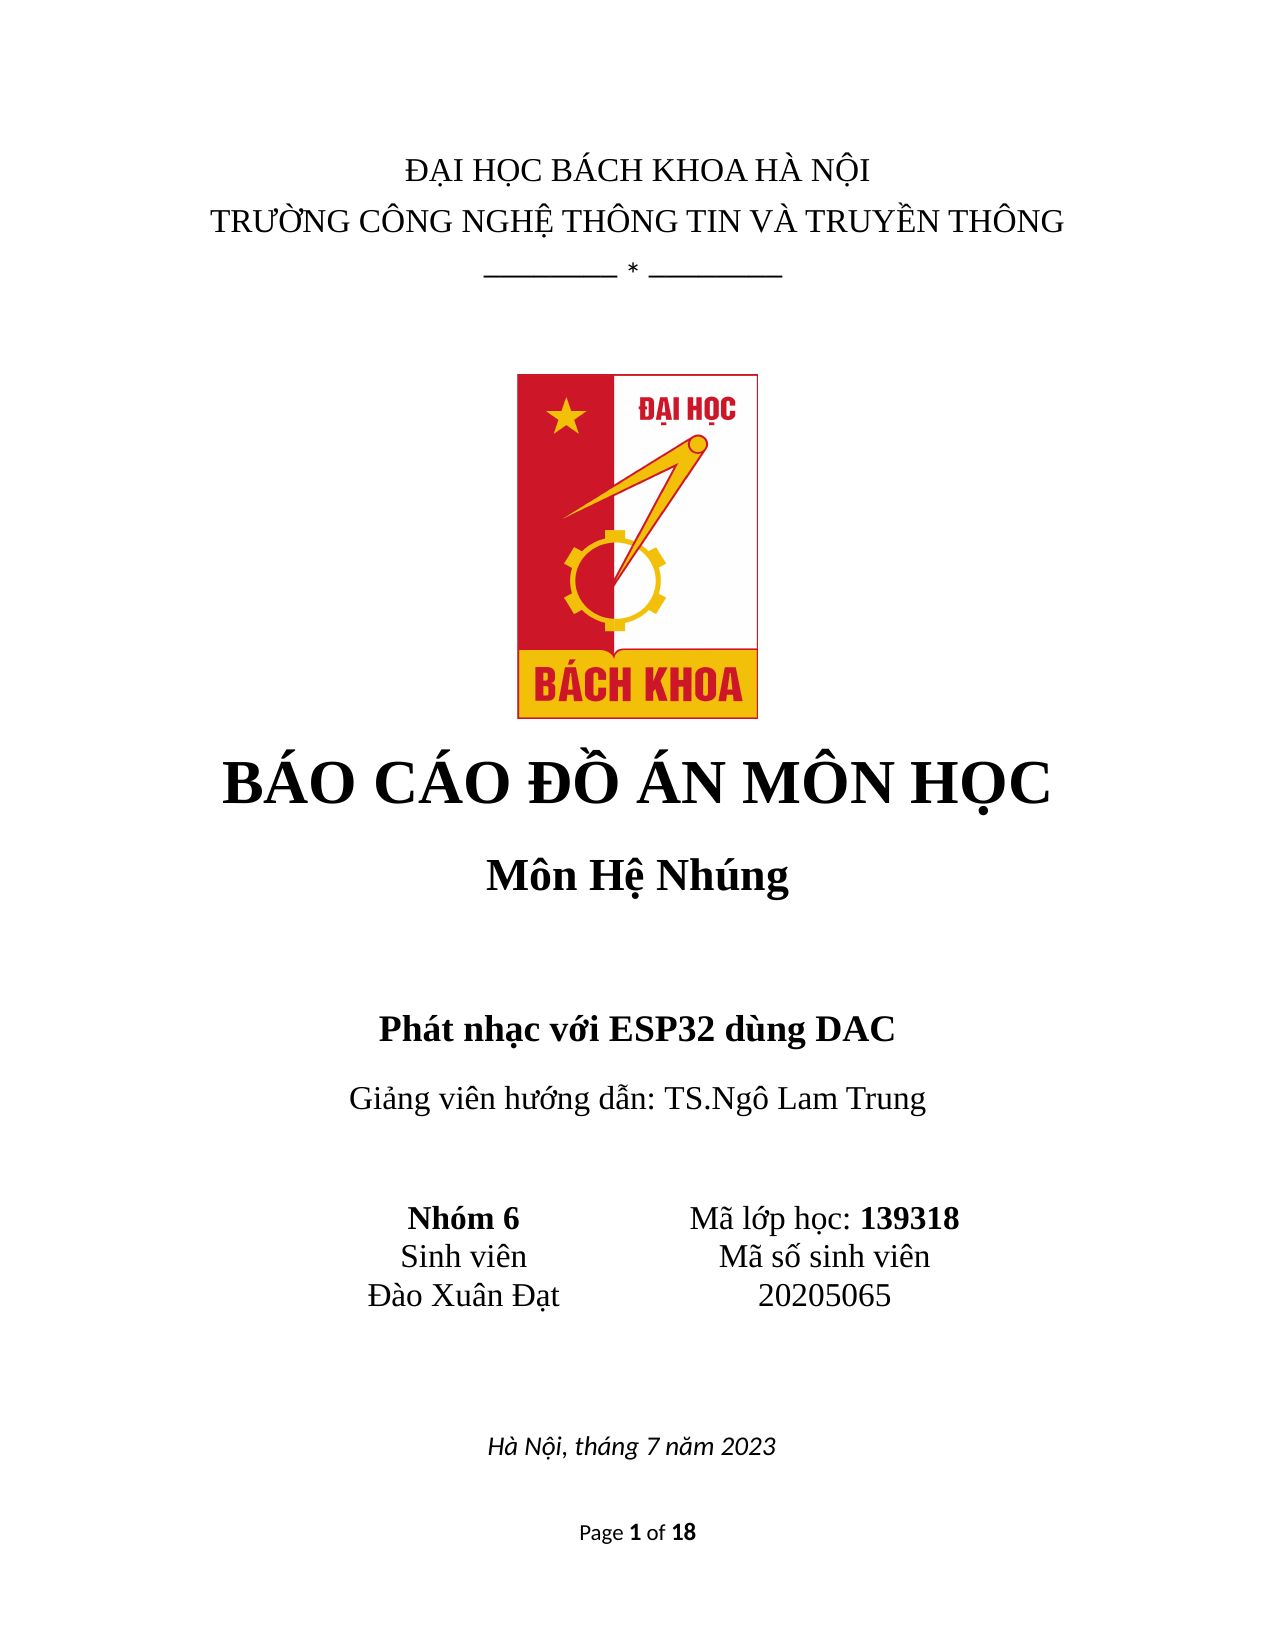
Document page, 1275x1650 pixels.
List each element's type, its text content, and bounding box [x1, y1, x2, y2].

text ──────── * ──────── [205, 253, 1060, 294]
text Phát nhạc với ESP32 dùng DAC [150, 1007, 1125, 1050]
table_cell Sinh viên [290, 1237, 637, 1275]
text TRƯỜNG CÔNG NGHỆ THÔNG TIN VÀ TRUYỀN THÔNG [150, 202, 1125, 240]
table_header Nhóm 6 [290, 1198, 637, 1237]
table_header Mã lớp học: 139318 [637, 1198, 1012, 1237]
text Giảng viên hướng dẫn: TS.Ngô Lam Trung [150, 1078, 1125, 1116]
text ĐẠI HỌC BÁCH KHOA HÀ NỘI [150, 150, 1125, 188]
table_cell Đào Xuân Đạt [290, 1275, 637, 1313]
table_cell Mã số sinh viên [637, 1237, 1012, 1275]
picture [517, 374, 758, 719]
table_cell 20205065 [637, 1275, 1012, 1313]
text Hà Nội, tháng 7 năm 2023 [206, 1429, 1060, 1462]
text Môn Hệ Nhúng [150, 848, 1125, 901]
text BÁO CÁO ĐỒ ÁN MÔN HỌC [150, 745, 1125, 817]
